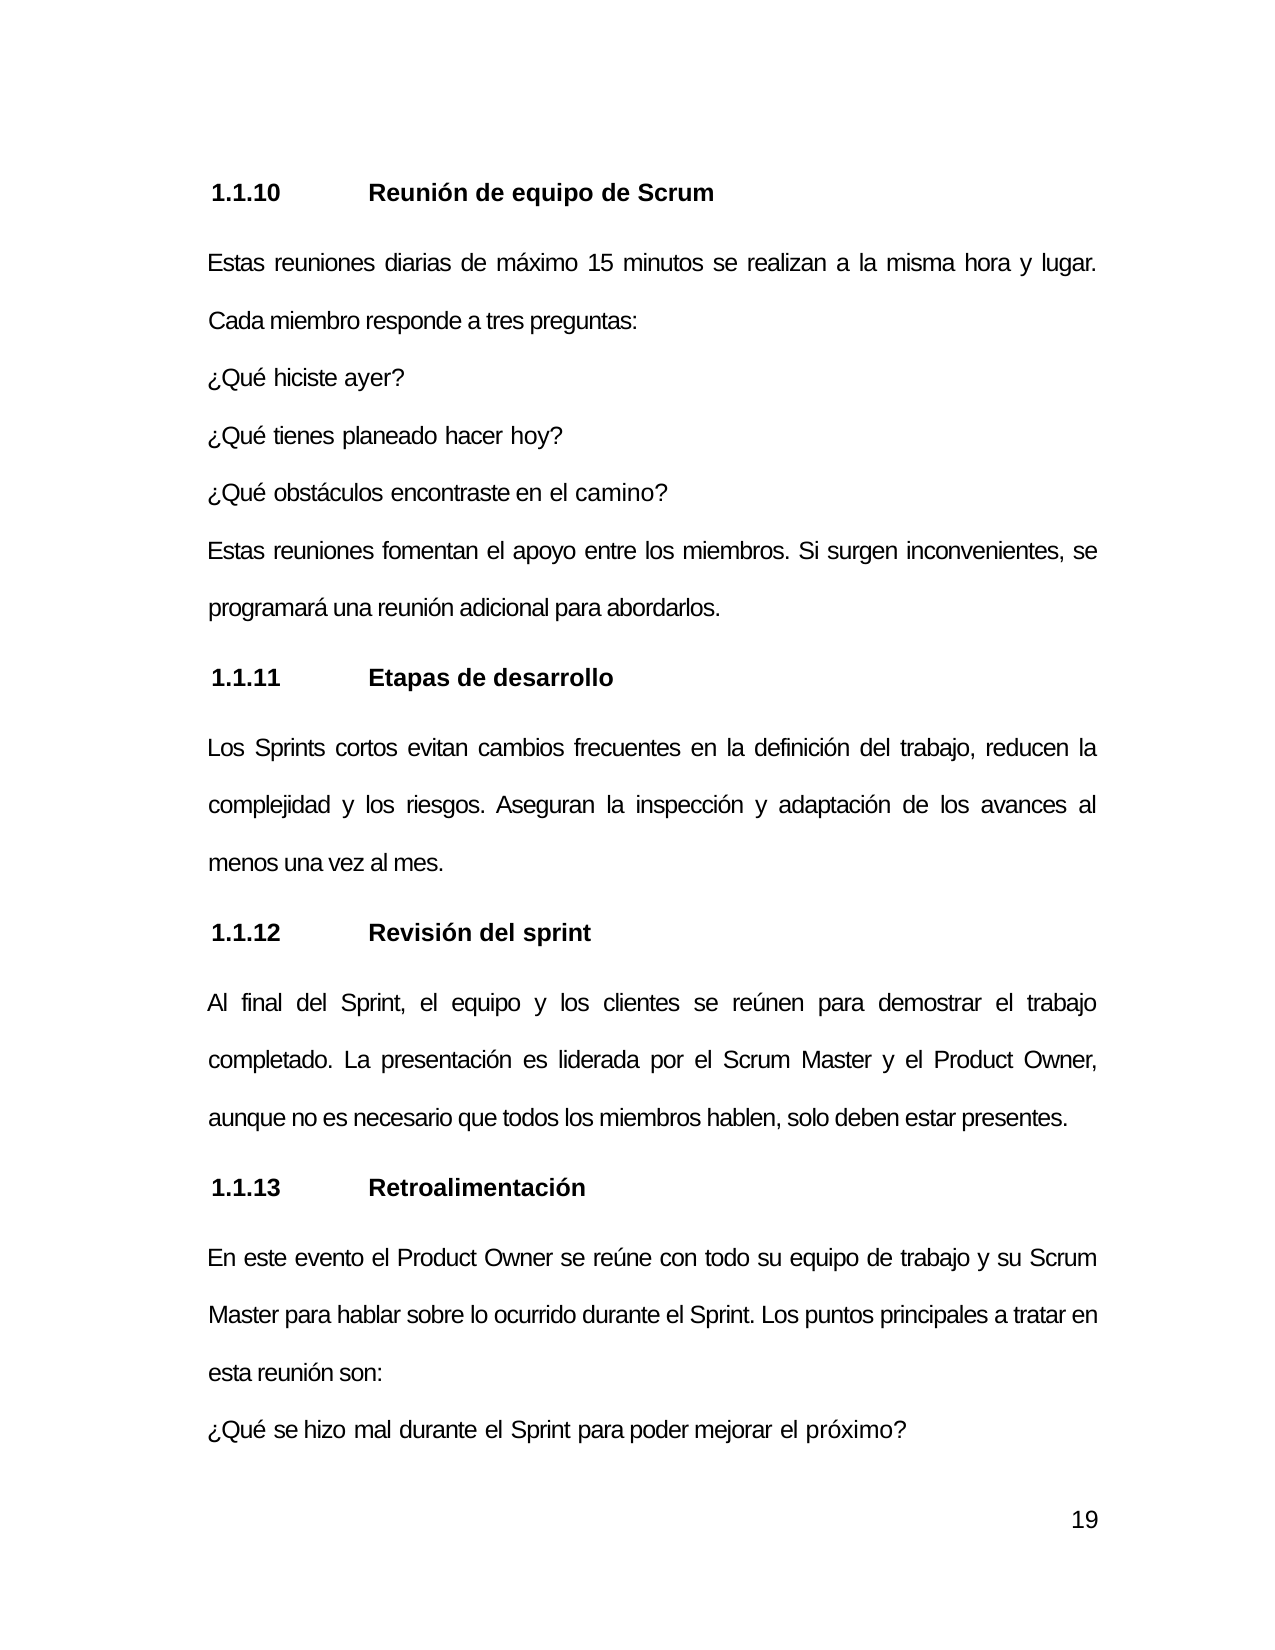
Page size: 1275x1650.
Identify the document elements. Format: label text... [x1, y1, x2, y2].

title Estas reuniones fomentan el apoyo entre los miembros. Si surgen inconvenientes, se programará una reunión adicional para abordarlos. [207, 536, 1098, 622]
title ¿Qué se hizo mal durante el Sprint para poder mejorar el próximo? [207, 1415, 1098, 1444]
text Revisión del sprint [207, 918, 1094, 947]
title En este evento el Product Owner se reúne con todo su equipo de trabajo y su Scrum Master para hablar sobre lo ocurrido durante el Sprint. Los puntos principales a tratar en esta reunión son: [207, 1242, 1098, 1386]
title Al final del Sprint, el equipo y los clientes se reúnen para demostrar el trabajo completado. La presentación es liderada por el Scrum Master y el Product Owner, aunque no es necesario que todos los miembros hablen, solo deben estar presentes. [207, 988, 1098, 1131]
text Retroalimentación [207, 1173, 1094, 1201]
title ¿Qué obstáculos encontraste en el camino? [207, 478, 1098, 507]
title Los Sprints cortos evitan cambios frecuentes en la definición del trabajo, reducen la complejidad y los riesgos. Aseguran la inspección y adaptación de los avances al menos una vez al mes. [207, 733, 1098, 877]
text Etapas de desarrollo [207, 663, 1094, 692]
title Estas reuniones diarias de máximo 15 minutos se realizan a la misma hora y lugar. Cada miembro responde a tres preguntas: [207, 248, 1098, 334]
title ¿Qué tienes planeado hacer hoy? [207, 421, 1098, 449]
text Reunión de equipo de Scrum [207, 178, 1094, 207]
title ¿Qué hiciste ayer? [207, 363, 1098, 392]
